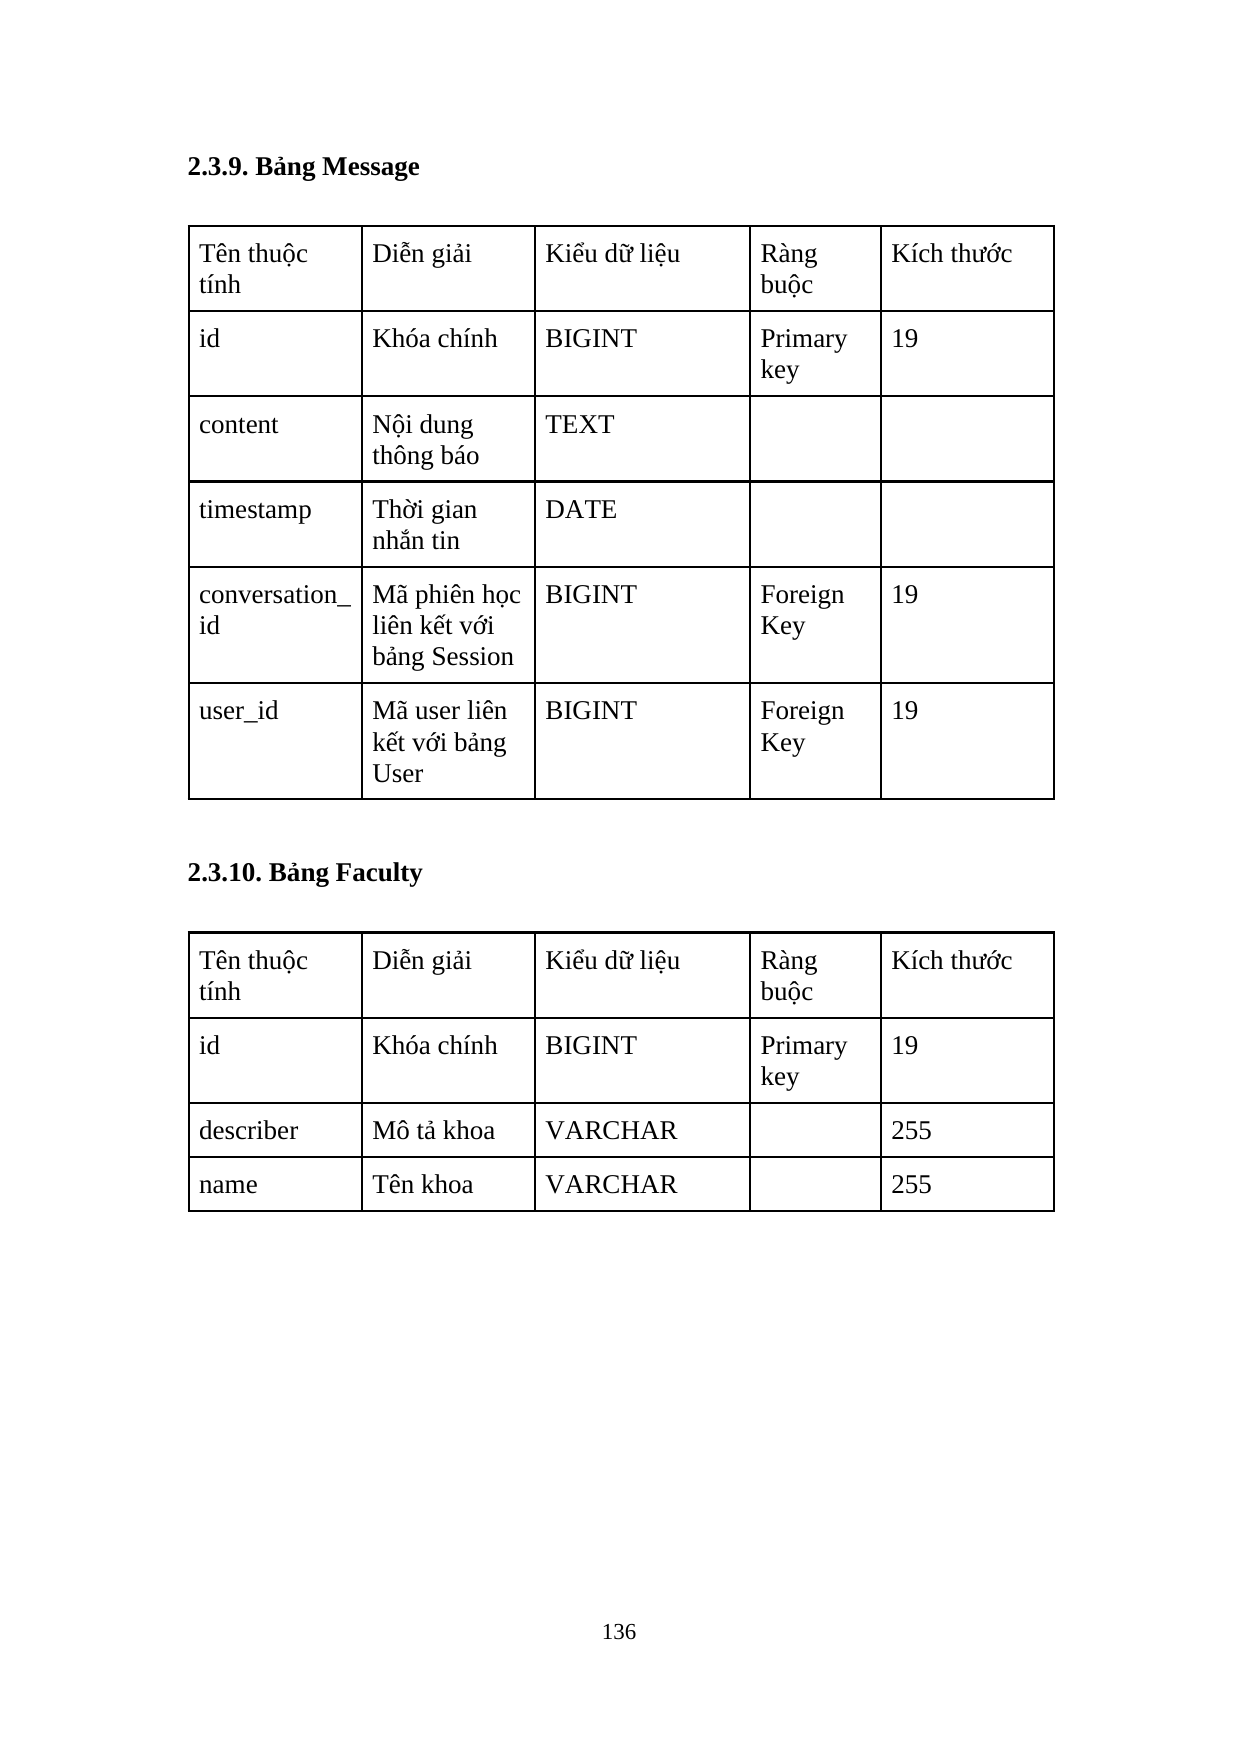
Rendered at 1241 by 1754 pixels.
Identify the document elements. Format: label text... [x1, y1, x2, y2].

table_cell [882, 483, 1053, 566]
table_cell VARCHAR [536, 1158, 749, 1210]
table_header Diễn giải [363, 227, 534, 310]
table_cell VARCHAR [536, 1104, 749, 1156]
table_cell user_id [190, 684, 361, 798]
table_cell Primary key [751, 1019, 880, 1102]
table_cell Khóa chính [363, 1019, 534, 1102]
table_cell id [190, 1019, 361, 1102]
table_cell BIGINT [536, 312, 749, 395]
table_cell TEXT [536, 397, 749, 480]
table_cell 255 [882, 1158, 1053, 1210]
table_cell 19 [882, 1019, 1053, 1102]
table_header Ràng buộc [751, 934, 880, 1017]
table_cell Foreign Key [751, 684, 880, 798]
table_cell id [190, 312, 361, 395]
table_cell describer [190, 1104, 361, 1156]
table_cell Mô tả khoa [363, 1104, 534, 1156]
table_cell Thời gian nhắn tin [363, 483, 534, 566]
table_cell conversation_id [190, 568, 361, 682]
table_header Tên thuộc tính [190, 227, 361, 310]
table_cell content [190, 397, 361, 480]
table_cell Nội dung thông báo [363, 397, 534, 480]
table_cell timestamp [190, 483, 361, 566]
table_cell 19 [882, 568, 1053, 682]
table_header Kiểu dữ liệu [536, 934, 749, 1017]
table_cell [882, 397, 1053, 480]
table_header Kích thước [882, 227, 1053, 310]
table_header Tên thuộc tính [190, 934, 361, 1017]
table_header Ràng buộc [751, 227, 880, 310]
table_cell Mã user liên kết với bảng User [363, 684, 534, 798]
table_cell Mã phiên học liên kết với bảng Session [363, 568, 534, 682]
table_cell Khóa chính [363, 312, 534, 395]
table_cell name [190, 1158, 361, 1210]
table_header Kích thước [882, 934, 1053, 1017]
table_cell Primary key [751, 312, 880, 395]
table_cell [751, 483, 880, 566]
table_cell Foreign Key [751, 568, 880, 682]
table_cell [751, 1158, 880, 1210]
table_cell [751, 1104, 880, 1156]
table_cell 19 [882, 684, 1053, 798]
table_cell DATE [536, 483, 749, 566]
table_cell BIGINT [536, 684, 749, 798]
table_cell Tên khoa [363, 1158, 534, 1210]
subtitle 2.3.9. Bảng Message [187, 150, 1050, 181]
table_cell BIGINT [536, 1019, 749, 1102]
table_header Diễn giải [363, 934, 534, 1017]
table_header Kiểu dữ liệu [536, 227, 749, 310]
subtitle 2.3.10. Bảng Faculty [187, 857, 1050, 888]
table_cell 255 [882, 1104, 1053, 1156]
table_cell 19 [882, 312, 1053, 395]
table_cell [751, 397, 880, 480]
table_cell BIGINT [536, 568, 749, 682]
